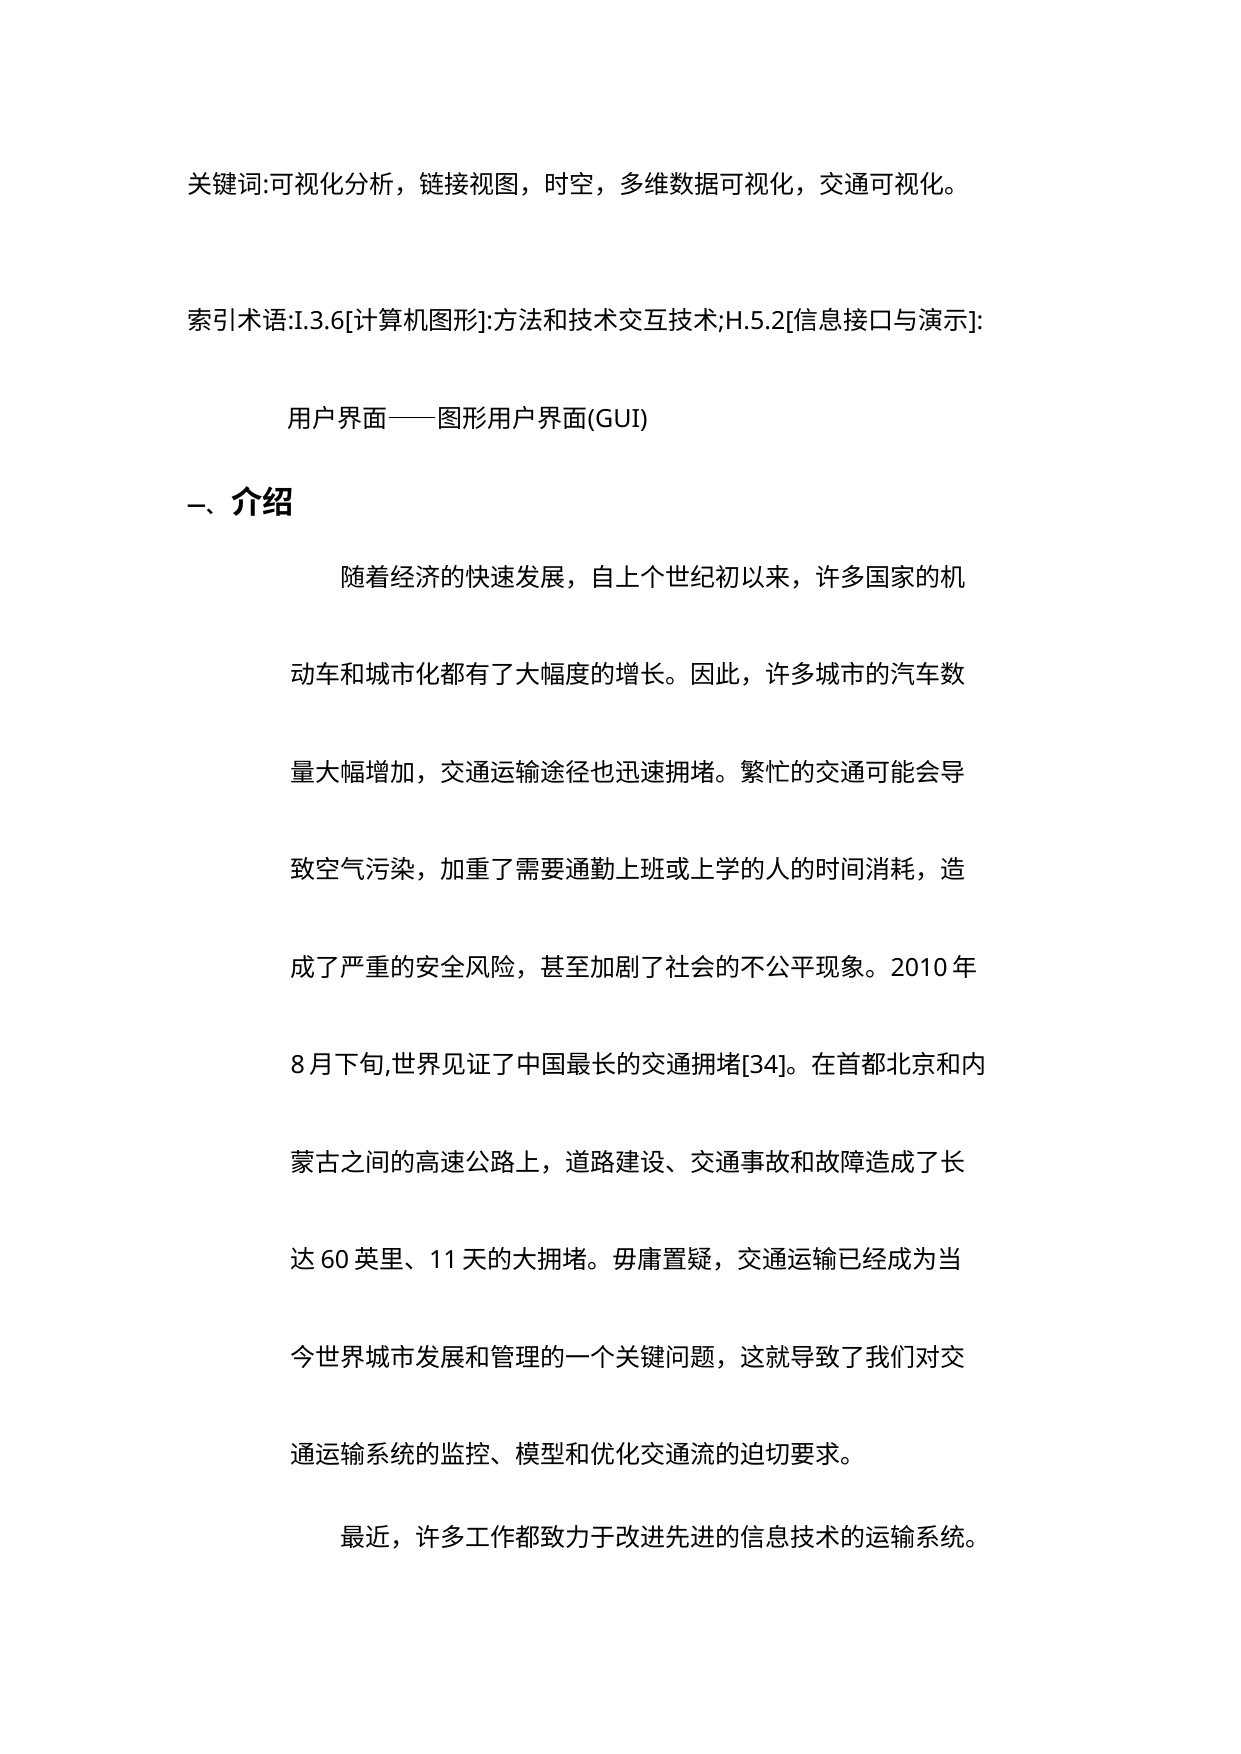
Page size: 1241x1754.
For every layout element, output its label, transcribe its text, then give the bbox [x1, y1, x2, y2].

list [290, 1503, 987, 1568]
list 随着经济的快速发展，自上个世纪初以来，许多国家的机动车和城市化都有了大幅度的增长。因此，许多城市的汽车数量大幅增加，交通运输途径也迅速拥堵。繁忙的交通可能会导致空气污染，加重了需要通勤上班或上学的人的时间消耗，造成了严重的安全风险，甚至加剧了社会的不公平现象。2010年8月下旬,世界见证了中国最长的交通拥堵[34]。在首都北京和内蒙古之间的高速公路上，道路建设、交通事故和故障造成了长达60英里、11天的大拥堵。毋庸置疑，交通运输已经成为当今世界城市发展和管理的一个关键问题，这就导致了我们对交通运输系统的监控、模型和优化交通流的迫切要求。 [290, 543, 987, 1485]
text 关键词:可视化分析，链接视图，时空，多维数据可视化，交通可视化。 [187, 150, 987, 215]
subtitle 介绍 [187, 467, 1053, 532]
text 索引术语:I.3.6[计算机图形]:方法和技术交互技术;H.5.2[信息接口与演示]:用户界面——图形用户界面(GUI) [187, 286, 987, 449]
